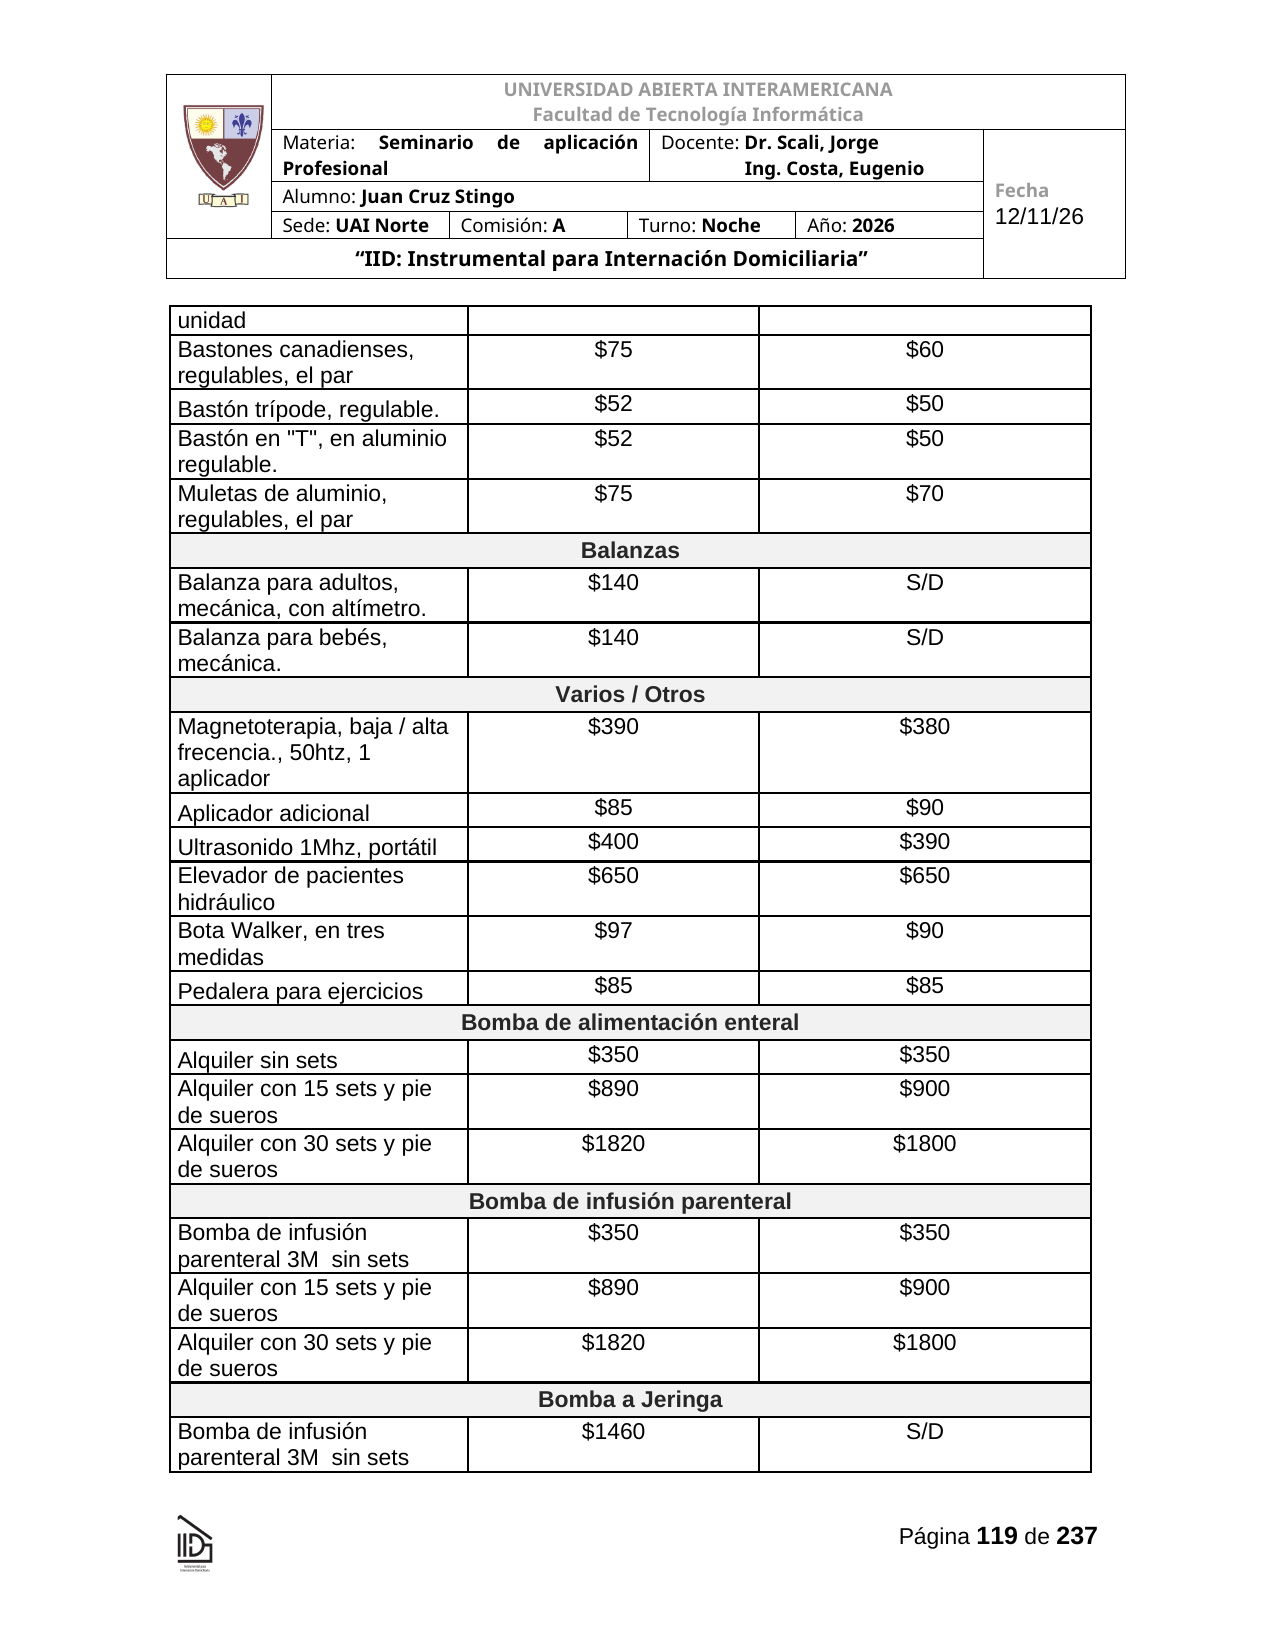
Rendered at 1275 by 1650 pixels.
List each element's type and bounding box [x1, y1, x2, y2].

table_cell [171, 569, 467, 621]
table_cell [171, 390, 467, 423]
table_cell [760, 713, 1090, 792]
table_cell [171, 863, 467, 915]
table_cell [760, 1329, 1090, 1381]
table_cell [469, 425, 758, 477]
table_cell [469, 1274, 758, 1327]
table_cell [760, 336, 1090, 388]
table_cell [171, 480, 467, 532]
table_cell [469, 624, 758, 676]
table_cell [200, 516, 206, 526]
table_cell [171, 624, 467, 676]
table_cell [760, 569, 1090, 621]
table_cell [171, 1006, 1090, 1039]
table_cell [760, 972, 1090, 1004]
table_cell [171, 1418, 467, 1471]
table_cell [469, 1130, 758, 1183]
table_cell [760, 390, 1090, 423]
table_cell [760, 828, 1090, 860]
picture [165, 1508, 225, 1585]
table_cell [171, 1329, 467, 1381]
picture [272, 182, 283, 211]
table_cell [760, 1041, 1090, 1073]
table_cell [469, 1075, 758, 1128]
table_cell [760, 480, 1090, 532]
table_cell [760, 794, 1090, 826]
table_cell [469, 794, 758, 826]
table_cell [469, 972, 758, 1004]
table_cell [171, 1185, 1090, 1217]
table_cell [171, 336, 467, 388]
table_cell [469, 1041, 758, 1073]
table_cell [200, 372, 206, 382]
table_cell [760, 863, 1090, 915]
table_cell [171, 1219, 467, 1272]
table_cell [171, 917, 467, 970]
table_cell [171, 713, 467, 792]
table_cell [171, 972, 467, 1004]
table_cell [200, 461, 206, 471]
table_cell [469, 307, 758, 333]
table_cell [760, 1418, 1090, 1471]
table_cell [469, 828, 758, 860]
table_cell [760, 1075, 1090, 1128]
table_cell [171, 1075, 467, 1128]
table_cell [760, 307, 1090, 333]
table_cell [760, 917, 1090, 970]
picture [272, 130, 283, 181]
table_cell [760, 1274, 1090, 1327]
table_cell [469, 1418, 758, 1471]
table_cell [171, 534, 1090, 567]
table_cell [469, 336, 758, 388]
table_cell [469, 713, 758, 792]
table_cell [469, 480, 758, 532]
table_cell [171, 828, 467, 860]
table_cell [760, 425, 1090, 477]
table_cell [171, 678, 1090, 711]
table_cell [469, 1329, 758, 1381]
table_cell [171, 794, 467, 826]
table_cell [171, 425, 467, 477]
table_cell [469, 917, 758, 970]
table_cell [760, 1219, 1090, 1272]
picture [272, 97, 283, 129]
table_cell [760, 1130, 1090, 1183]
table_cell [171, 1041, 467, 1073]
picture [167, 97, 271, 211]
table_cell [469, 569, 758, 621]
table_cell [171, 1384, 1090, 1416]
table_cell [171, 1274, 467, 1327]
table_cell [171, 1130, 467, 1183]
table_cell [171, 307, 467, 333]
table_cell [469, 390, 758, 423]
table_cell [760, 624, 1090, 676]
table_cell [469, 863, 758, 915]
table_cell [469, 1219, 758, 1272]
